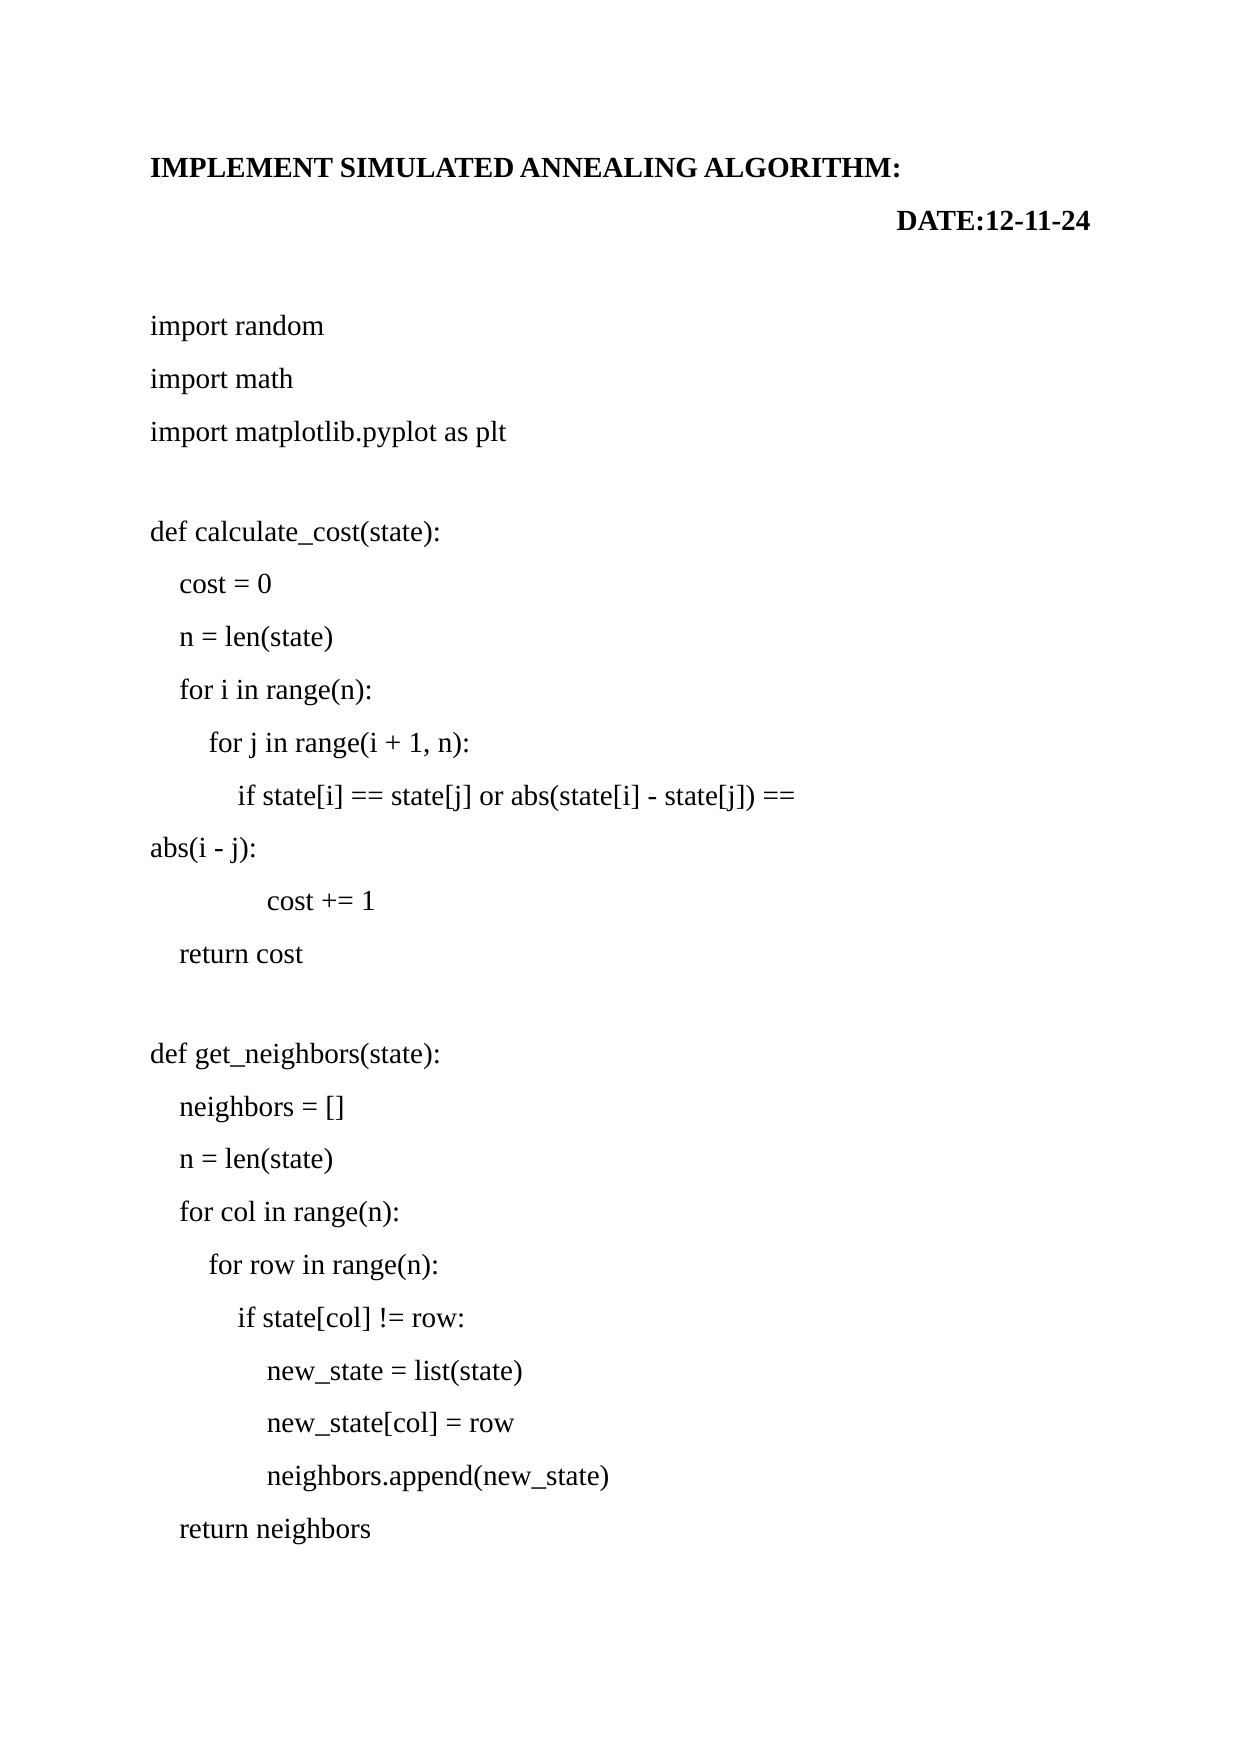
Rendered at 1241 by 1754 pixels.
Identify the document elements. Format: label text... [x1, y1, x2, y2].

text for j in range(i + 1, n): [150, 725, 1090, 758]
text for i in range(n): [150, 672, 1090, 706]
text n = len(state) [150, 1142, 1090, 1175]
text cost += 1 [150, 883, 1090, 917]
text for col in range(n): [150, 1194, 1090, 1228]
text if state[col] != row: [150, 1300, 1090, 1333]
text abs(i - j): [150, 831, 1090, 864]
text import random [150, 308, 1090, 342]
text cost = 0 [150, 567, 1090, 600]
text def get_neighbors(state): [150, 1036, 1090, 1069]
text neighbors = [] [150, 1089, 1090, 1122]
text IMPLEMENT SIMULATED ANNEALING ALGORITHM: [150, 150, 1090, 183]
text new_state[col] = row [150, 1406, 1090, 1439]
text import math [150, 361, 1090, 395]
text neighbors.append(new_state) [150, 1458, 1090, 1492]
text if state[i] == state[j] or abs(state[i] - state[j]) == [150, 778, 1090, 811]
text n = len(state) [150, 619, 1090, 653]
text for row in range(n): [150, 1247, 1090, 1281]
text DATE:12-11-24 [150, 203, 1090, 236]
text def calculate_cost(state): [150, 514, 1090, 547]
text new_state = list(state) [150, 1353, 1090, 1386]
text return neighbors [150, 1511, 1090, 1545]
text import matplotlib.pyplot as plt [150, 414, 1090, 448]
text return cost [150, 936, 1090, 970]
